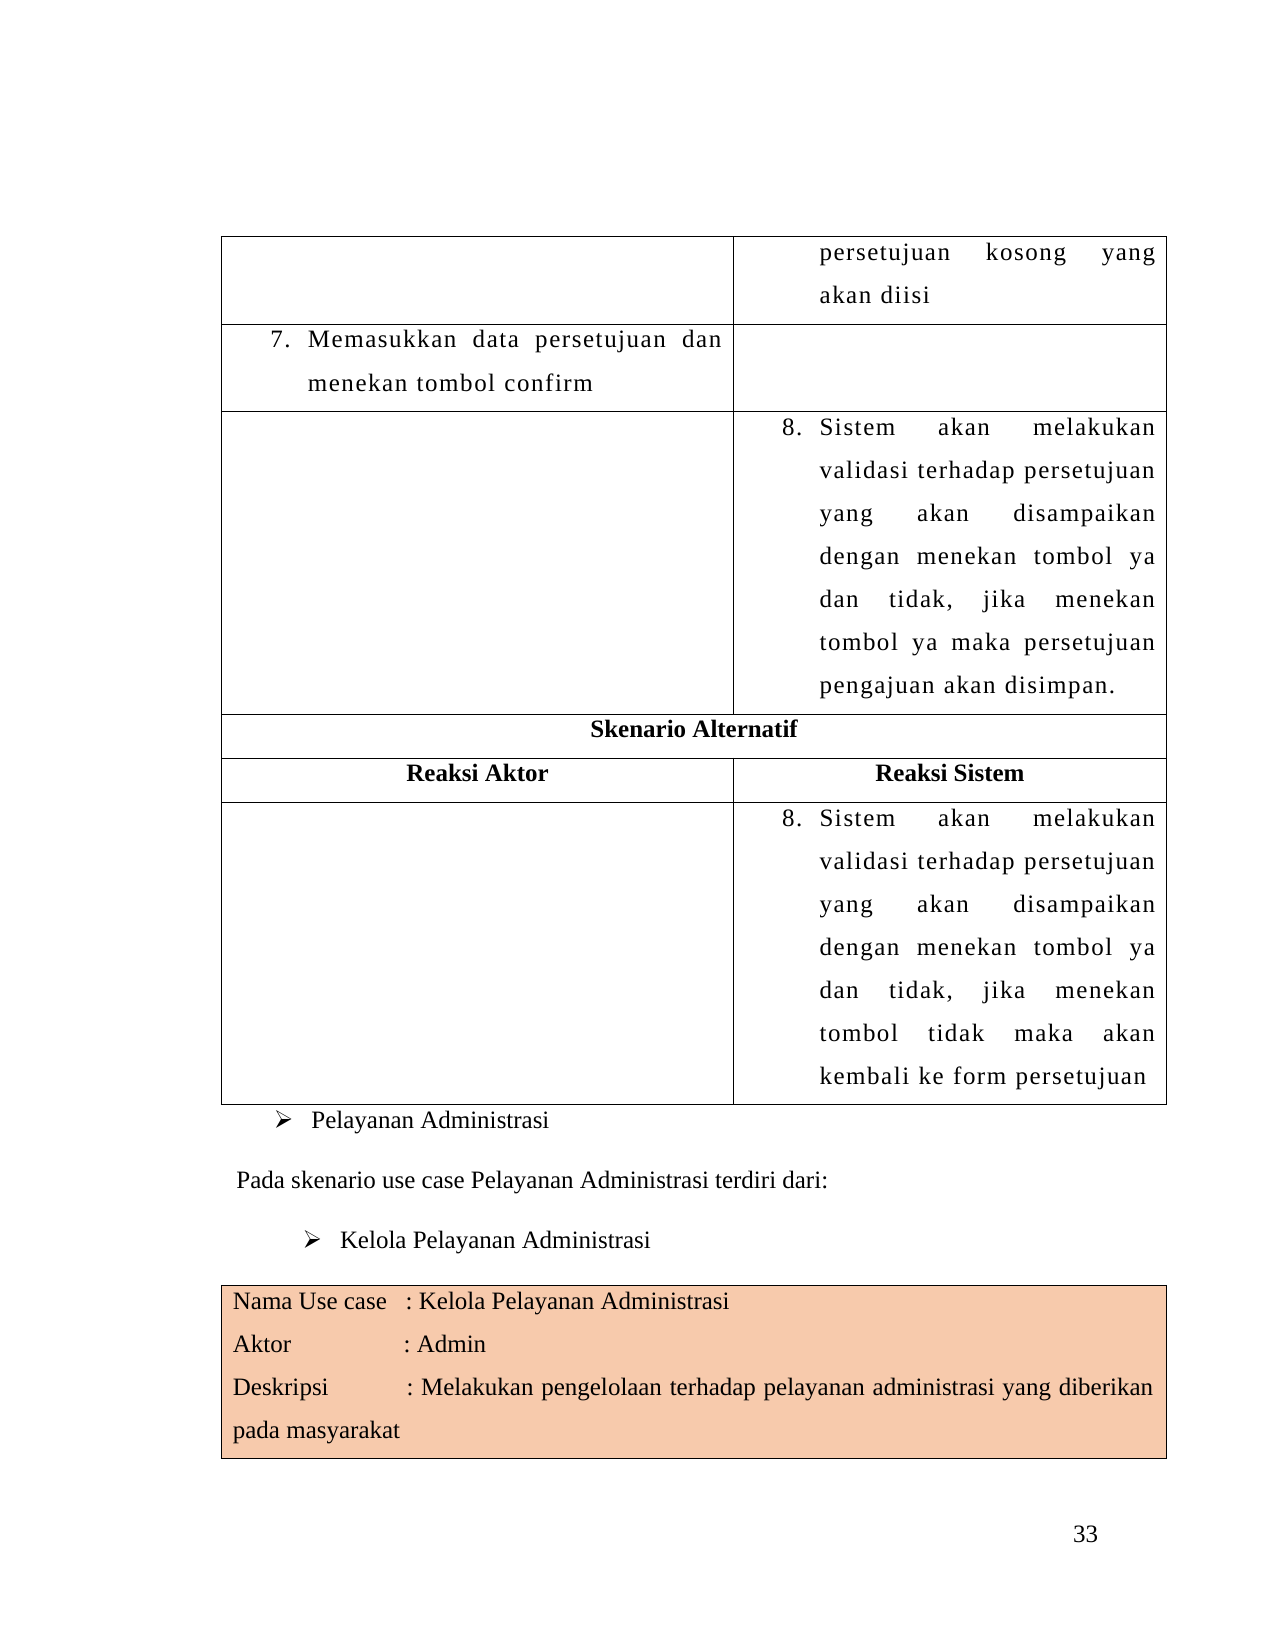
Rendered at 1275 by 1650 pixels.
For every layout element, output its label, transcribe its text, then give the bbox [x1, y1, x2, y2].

table_cell Memasukkan data persetujuan dan menekan tombol confirm [222, 325, 733, 411]
table_cell Sistem akan melakukan validasi terhadap persetujuan yang akan disampaikan dengan menekan tombol ya dan tidak, jika menekan tombol tidak maka akan kembali ke form persetujuan [734, 803, 1166, 1104]
table_cell Skenario Alternatif [222, 715, 1166, 757]
list Pelayanan Administrasi [274, 1105, 1098, 1134]
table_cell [734, 237, 1166, 323]
table_cell [222, 803, 733, 1104]
table_cell Sistem akan melakukan validasi terhadap persetujuan yang akan disampaikan dengan menekan tombol ya dan tidak, jika menekan tombol ya maka persetujuan pengajuan akan disimpan. [734, 412, 1166, 713]
table_cell Reaksi Sistem [734, 759, 1166, 802]
table_header Nama Use case : Kelola Pelayanan Administrasi Aktor : Admin Deskripsi : Melakukan pengelolaan terhadap pelayanan administrasi yang diberikan pada masyarakat [222, 1286, 1166, 1458]
table_cell [222, 412, 733, 713]
text Pada skenario use case Pelayanan Administrasi terdiri dari: [236, 1165, 1098, 1194]
list Kelola Pelayanan Administrasi [302, 1225, 1098, 1254]
table_cell [222, 237, 733, 323]
table_cell [734, 325, 1166, 411]
table_cell Reaksi Aktor [222, 759, 733, 802]
